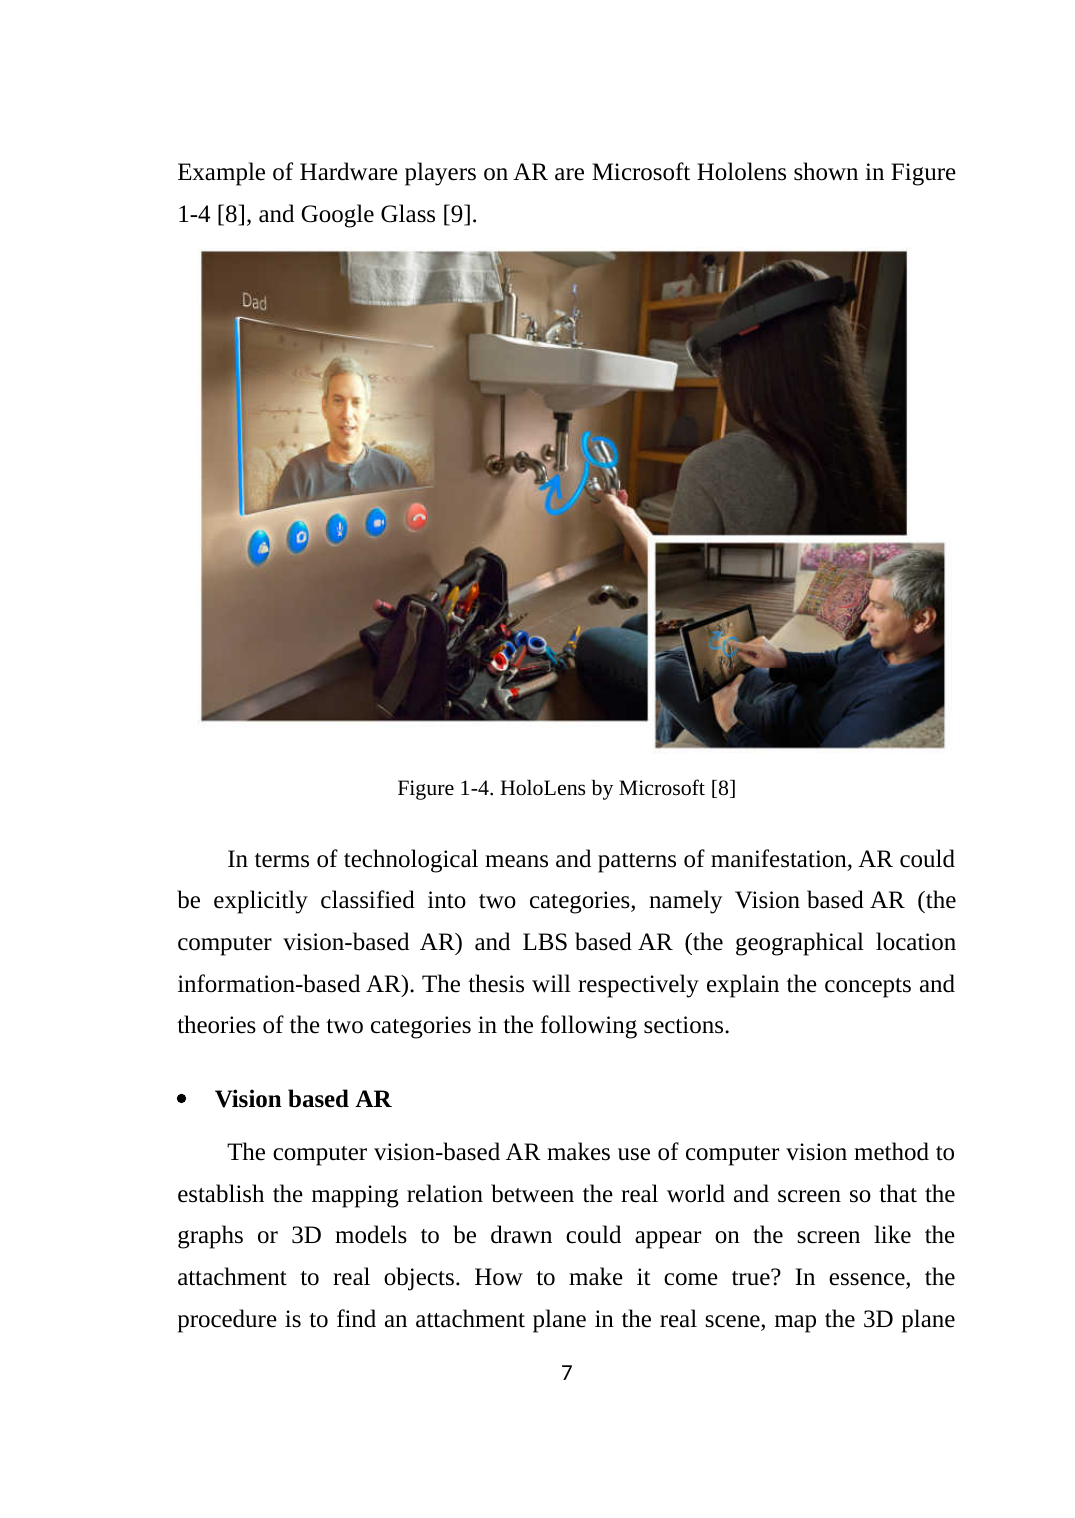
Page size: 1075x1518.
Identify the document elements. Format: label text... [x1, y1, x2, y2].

text Figure 1-4. HoloLens by Microsoft [8] [177, 775, 956, 800]
list Vision based AR [177, 1084, 956, 1113]
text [177, 147, 956, 230]
text In terms of technological means and patterns of manifestation, AR could be explicitly classified into two categories, namely Vision based AR (the computer vision-based AR) and LBS based AR (the geographical location information-based AR). The thesis will respectively explain the concepts and theories of the two categories in the following sections. [177, 834, 956, 1042]
picture [180, 230, 953, 757]
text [177, 1127, 956, 1335]
